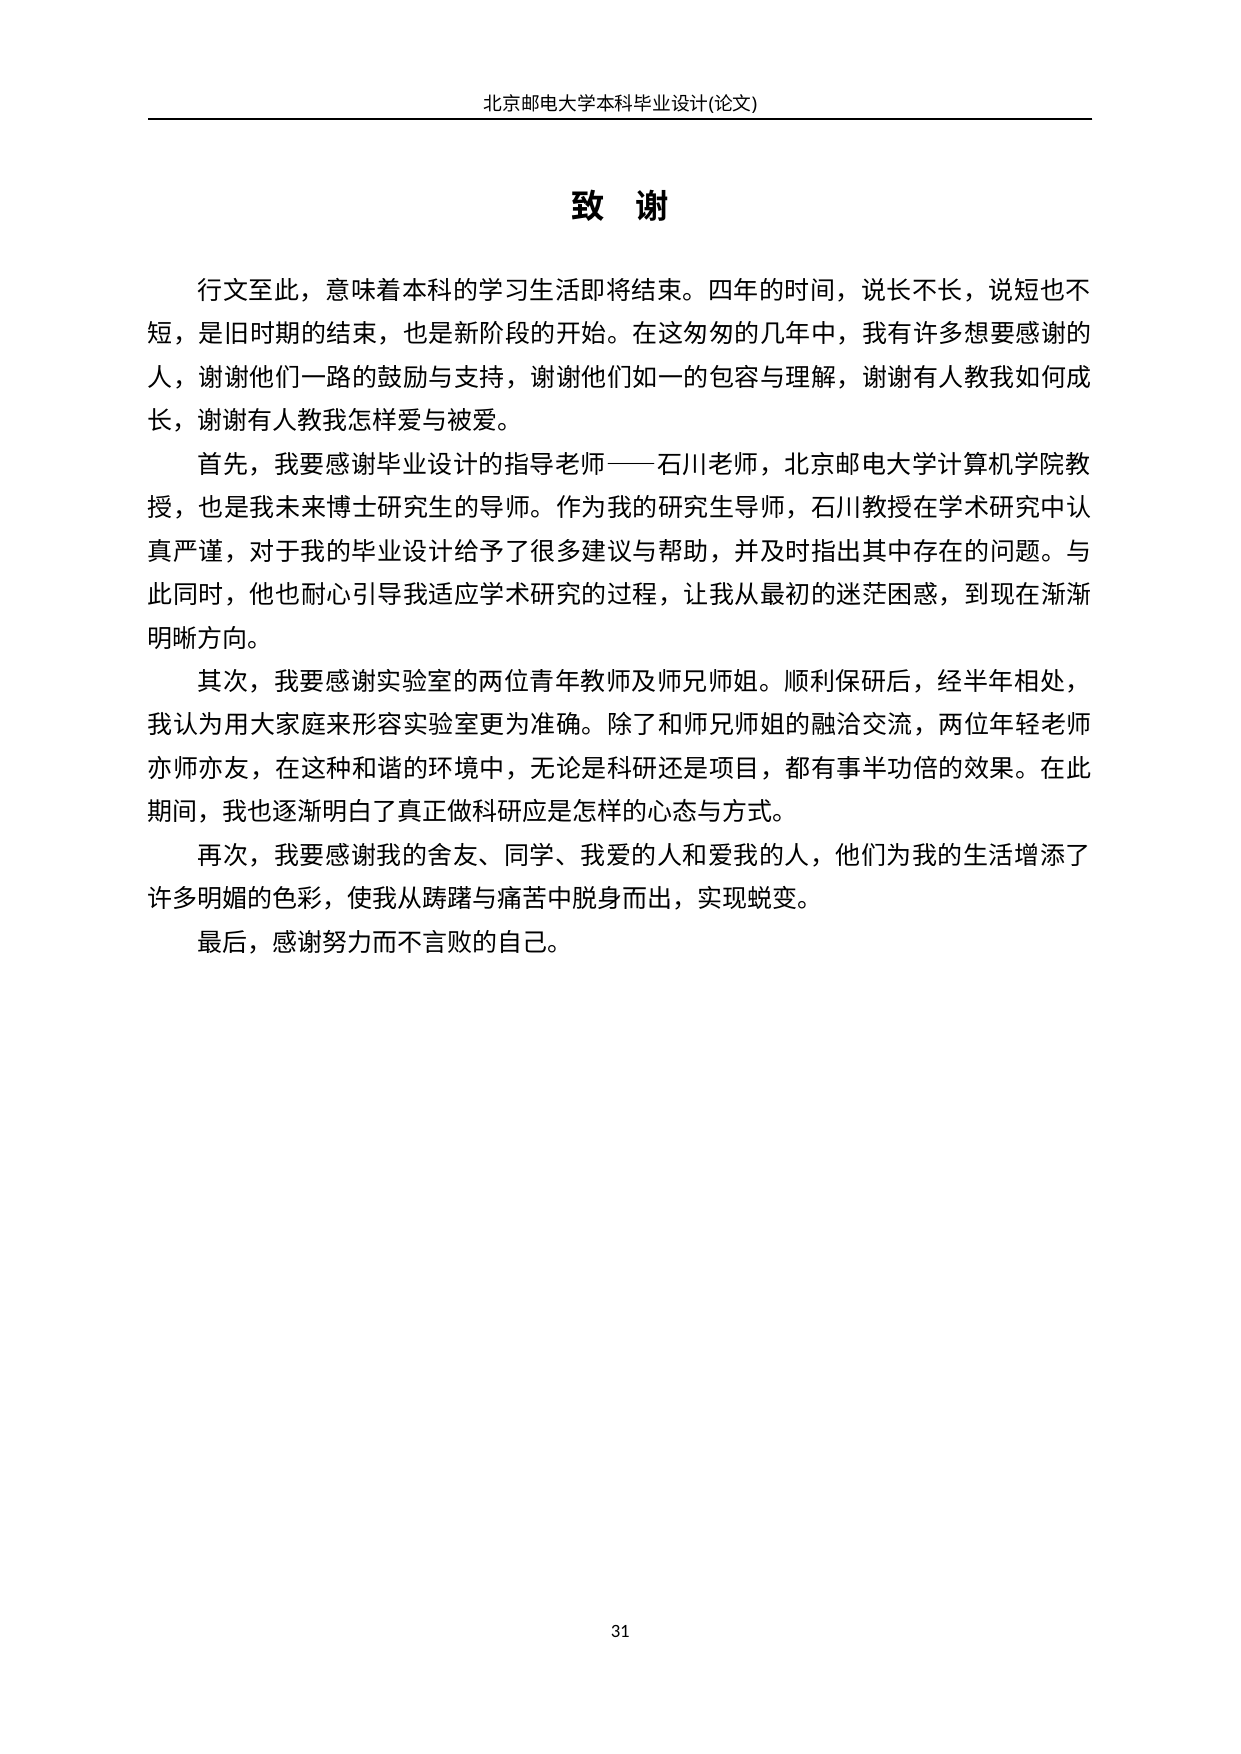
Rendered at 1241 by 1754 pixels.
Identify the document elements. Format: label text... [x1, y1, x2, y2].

text 再次，我要感谢我的舍友、同学、我爱的人和爱我的人，他们为我的生活增添了许多明媚的色彩，使我从踌躇与痛苦中脱身而出，实现蜕变。 [148, 835, 1092, 915]
text 行文至此，意味着本科的学习生活即将结束。四年的时间，说长不长，说短也不短，是旧时期的结束，也是新阶段的开始。在这匆匆的几年中，我有许多想要感谢的人，谢谢他们一路的鼓励与支持，谢谢他们如一的包容与理解，谢谢有人教我如何成长，谢谢有人教我怎样爱与被爱。 [148, 271, 1092, 437]
subtitle 致 谢 [148, 180, 1092, 228]
text 首先，我要感谢毕业设计的指导老师——石川老师，北京邮电大学计算机学院教授，也是我未来博士研究生的导师。作为我的研究生导师，石川教授在学术研究中认真严谨，对于我的毕业设计给予了很多建议与帮助，并及时指出其中存在的问题。与此同时，他也耐心引导我适应学术研究的过程，让我从最初的迷茫困惑，到现在渐渐明晰方向。 [148, 444, 1092, 654]
text 最后，感谢努力而不言败的自己。 [148, 922, 1092, 958]
text 其次，我要感谢实验室的两位青年教师及师兄师姐。顺利保研后，经半年相处，我认为用大家庭来形容实验室更为准确。除了和师兄师姐的融洽交流，两位年轻老师亦师亦友，在这种和谐的环境中，无论是科研还是项目，都有事半功倍的效果。在此期间，我也逐渐明白了真正做科研应是怎样的心态与方式。 [148, 661, 1092, 828]
